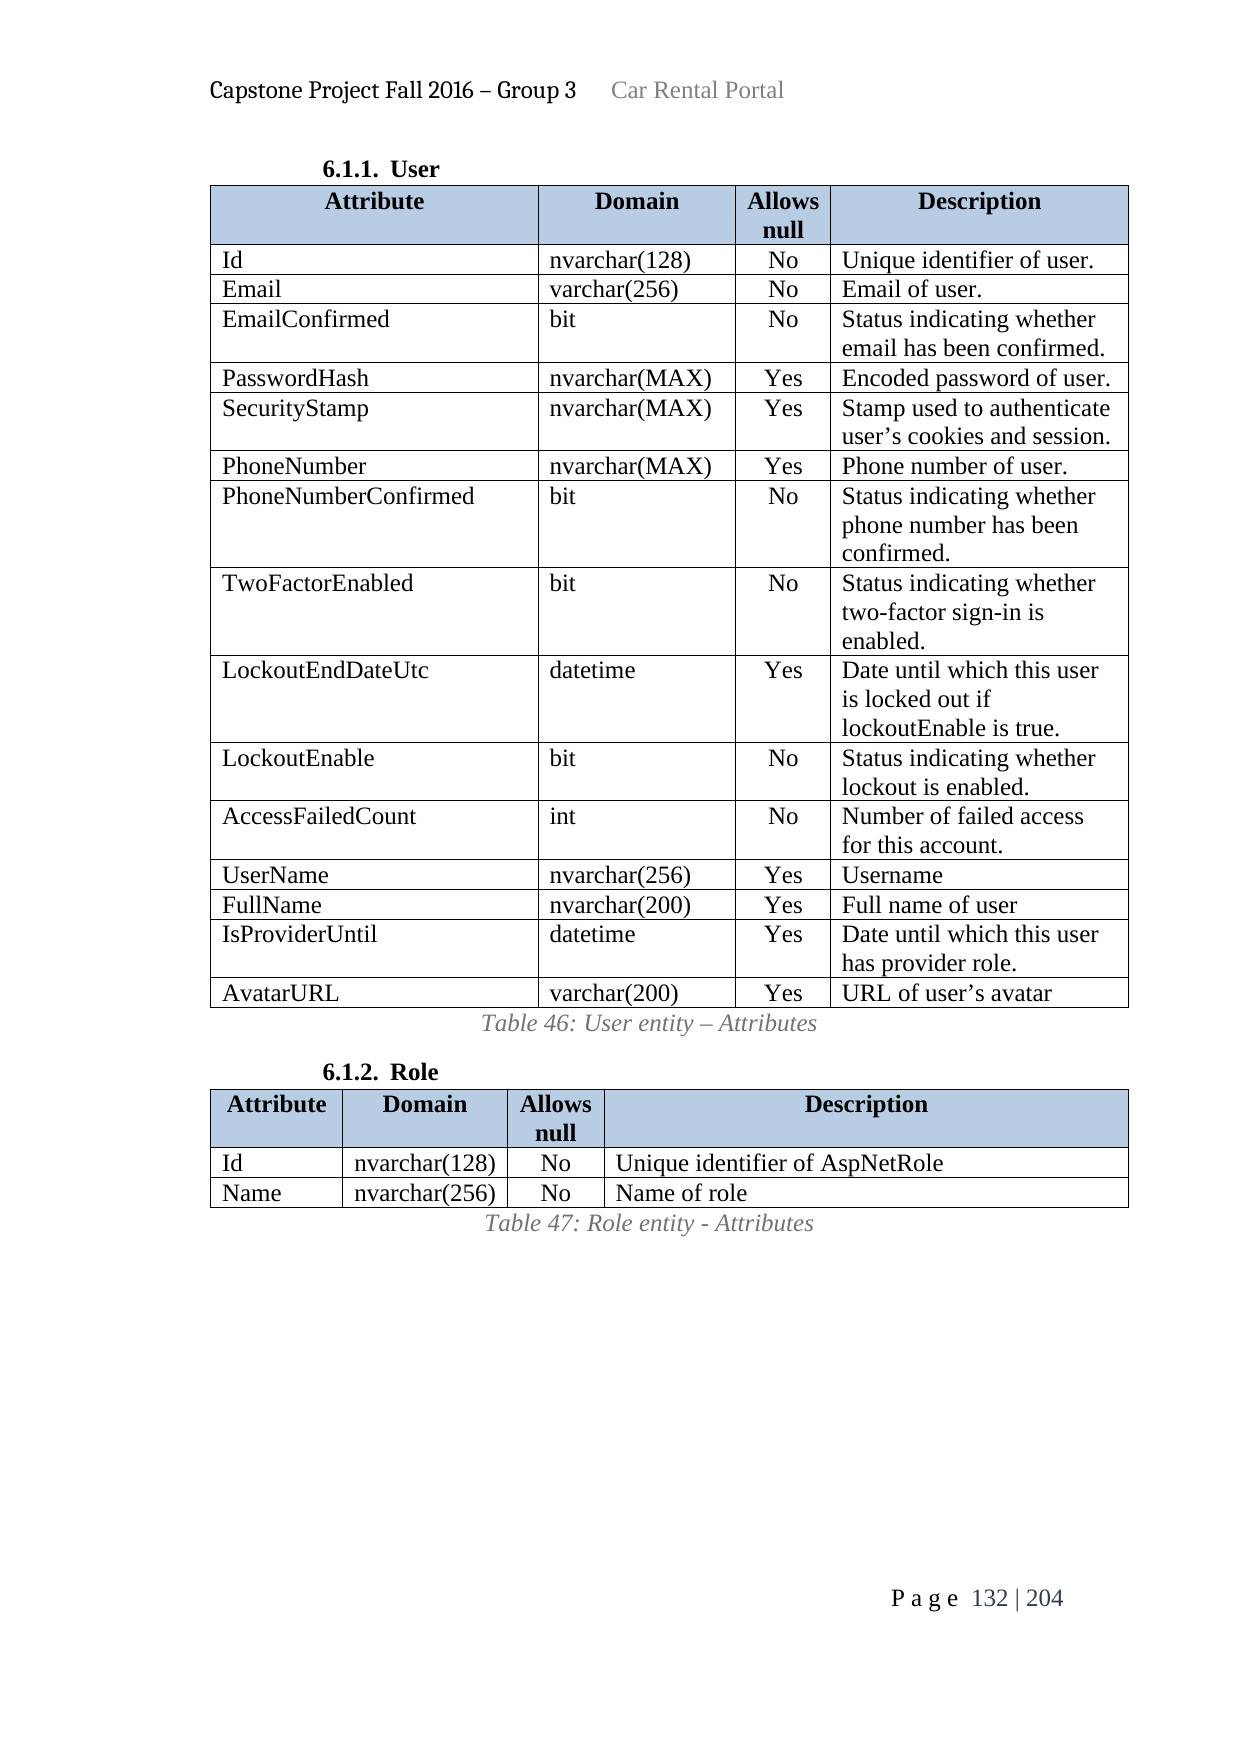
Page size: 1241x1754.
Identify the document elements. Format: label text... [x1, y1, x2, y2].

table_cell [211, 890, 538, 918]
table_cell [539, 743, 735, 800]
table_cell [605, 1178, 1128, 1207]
subtitle Role [322, 1057, 1090, 1086]
text Table 47: Role entity - Attributes [210, 1208, 1090, 1236]
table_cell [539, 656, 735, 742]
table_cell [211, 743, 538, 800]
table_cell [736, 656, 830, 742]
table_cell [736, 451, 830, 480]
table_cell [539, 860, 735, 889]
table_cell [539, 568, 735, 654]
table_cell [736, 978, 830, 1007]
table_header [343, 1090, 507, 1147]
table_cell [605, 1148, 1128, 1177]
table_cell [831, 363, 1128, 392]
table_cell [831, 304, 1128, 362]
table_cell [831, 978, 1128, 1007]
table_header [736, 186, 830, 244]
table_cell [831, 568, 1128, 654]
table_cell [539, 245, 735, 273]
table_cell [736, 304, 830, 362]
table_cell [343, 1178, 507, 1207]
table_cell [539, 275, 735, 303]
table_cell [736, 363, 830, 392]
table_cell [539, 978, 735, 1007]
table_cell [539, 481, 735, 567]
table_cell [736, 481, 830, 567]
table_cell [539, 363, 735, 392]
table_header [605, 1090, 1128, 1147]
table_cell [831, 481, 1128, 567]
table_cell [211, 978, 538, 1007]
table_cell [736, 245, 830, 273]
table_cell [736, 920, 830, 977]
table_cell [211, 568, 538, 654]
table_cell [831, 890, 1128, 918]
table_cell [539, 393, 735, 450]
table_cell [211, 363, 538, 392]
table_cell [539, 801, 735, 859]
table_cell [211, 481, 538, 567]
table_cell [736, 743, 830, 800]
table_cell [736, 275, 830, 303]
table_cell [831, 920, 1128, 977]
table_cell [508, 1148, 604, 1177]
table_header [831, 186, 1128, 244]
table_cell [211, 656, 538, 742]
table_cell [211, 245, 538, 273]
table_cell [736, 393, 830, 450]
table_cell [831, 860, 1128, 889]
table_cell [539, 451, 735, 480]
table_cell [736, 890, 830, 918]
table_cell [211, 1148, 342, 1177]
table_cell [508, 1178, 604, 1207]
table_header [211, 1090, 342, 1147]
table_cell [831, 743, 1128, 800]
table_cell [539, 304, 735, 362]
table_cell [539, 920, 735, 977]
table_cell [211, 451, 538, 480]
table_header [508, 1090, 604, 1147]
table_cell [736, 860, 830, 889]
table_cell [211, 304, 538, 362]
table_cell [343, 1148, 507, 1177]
subtitle User [322, 154, 1090, 183]
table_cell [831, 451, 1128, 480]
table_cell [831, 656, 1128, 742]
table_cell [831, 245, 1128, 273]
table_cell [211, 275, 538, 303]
text Table 46: User entity – Attributes [210, 1008, 1090, 1037]
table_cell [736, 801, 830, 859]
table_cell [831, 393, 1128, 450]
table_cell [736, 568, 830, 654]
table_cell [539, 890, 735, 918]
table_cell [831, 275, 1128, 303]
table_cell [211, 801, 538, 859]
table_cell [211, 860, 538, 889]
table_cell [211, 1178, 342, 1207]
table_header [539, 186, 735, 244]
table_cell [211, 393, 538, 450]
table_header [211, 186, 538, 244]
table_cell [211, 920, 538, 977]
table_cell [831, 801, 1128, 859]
